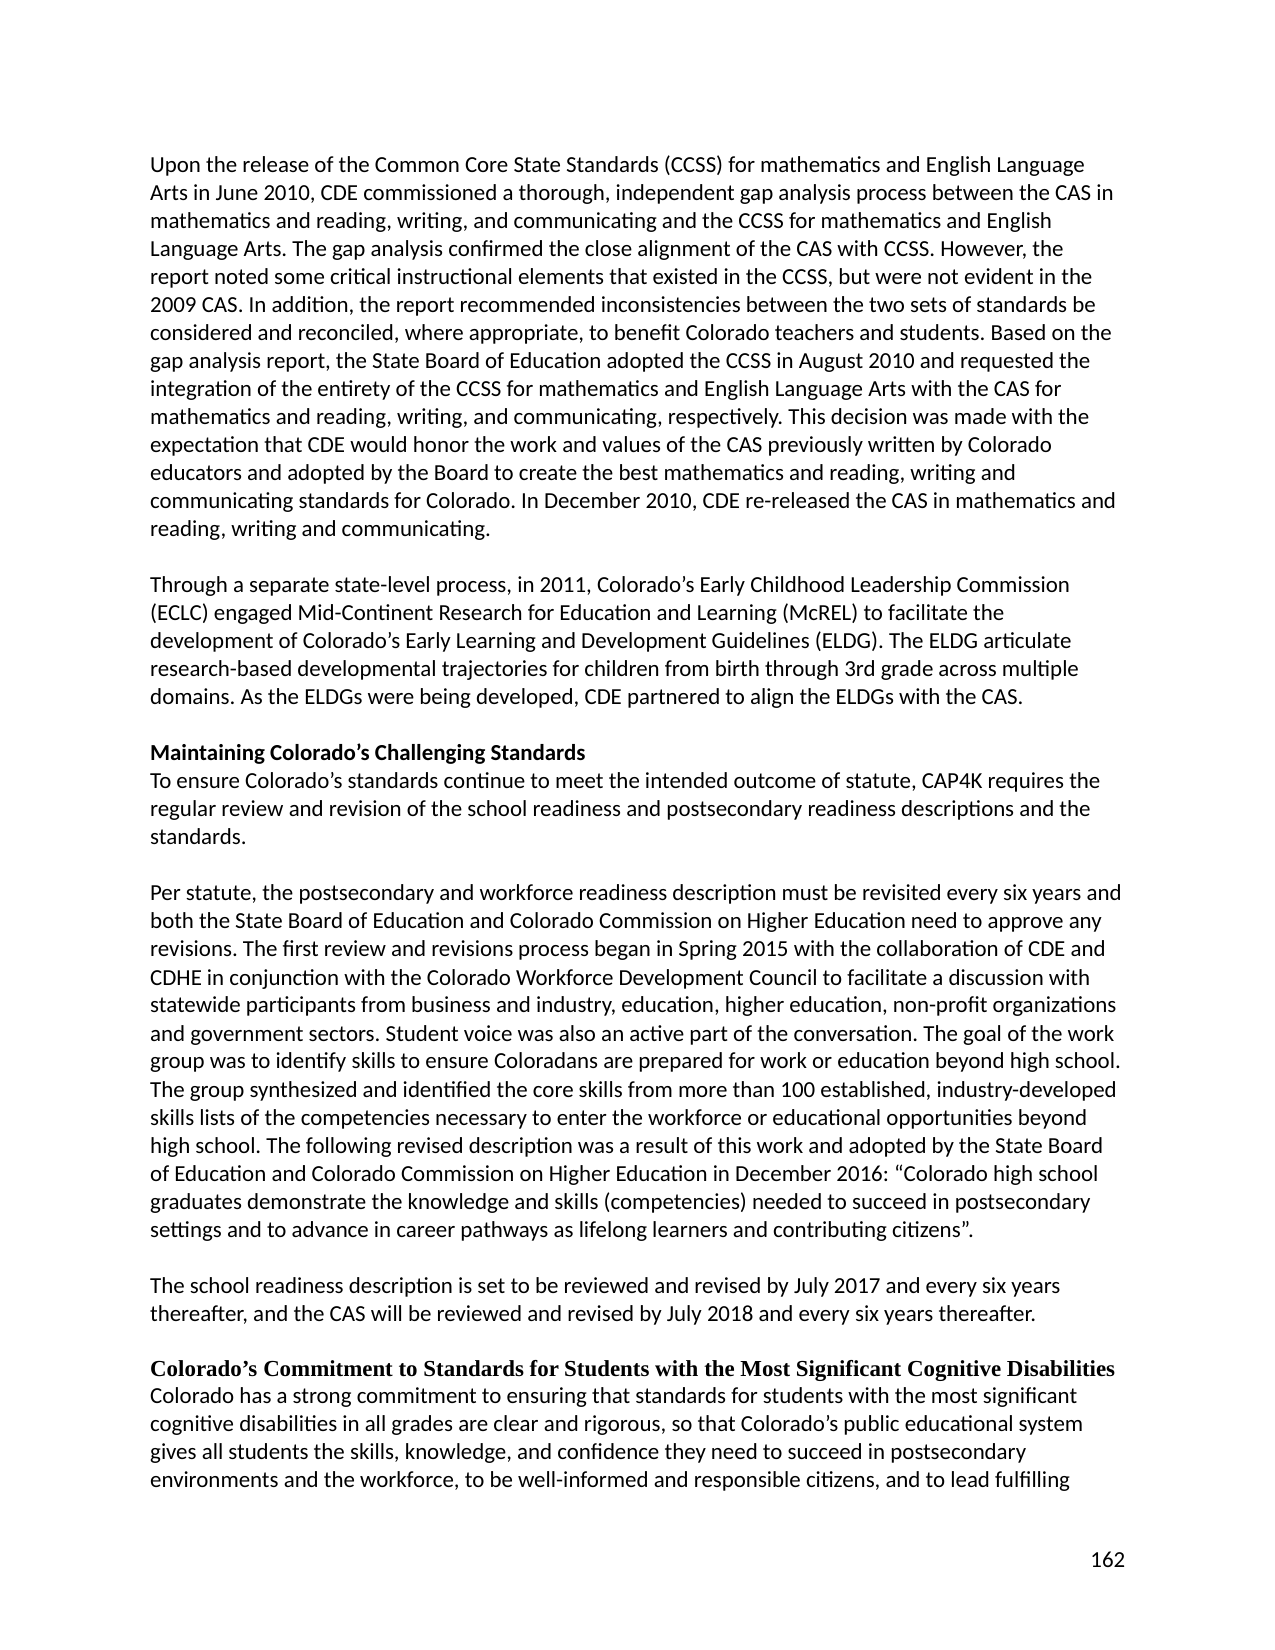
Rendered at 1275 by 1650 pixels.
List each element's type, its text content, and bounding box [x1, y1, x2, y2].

text Through a separate state-level process, in 2011, Colorado’s Early Childhood Leadership Commission (ECLC) engaged Mid-Continent Research for Education and Learning (McREL) to facilitate the development of Colorado’s Early Learning and Development Guidelines (ELDG). The ELDG articulate research-based developmental trajectories for children from birth through 3rd grade across multiple domains. As the ELDGs were being developed, CDE partnered to align the ELDGs with the CAS. [150, 570, 1125, 710]
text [150, 1381, 1125, 1493]
text Maintaining Colorado’s Challenging Standards [150, 738, 1125, 766]
text To ensure Colorado’s standards continue to meet the intended outcome of statute, CAP4K requires the regular review and revision of the school readiness and postsecondary readiness descriptions and the standards. [150, 766, 1125, 851]
text Per statute, the postsecondary and workforce readiness description must be revisited every six years and both the State Board of Education and Colorado Commission on Higher Education need to approve any revisions. The first review and revisions process began in Spring 2015 with the collaboration of CDE and CDHE in conjunction with the Colorado Workforce Development Council to facilitate a discussion with statewide participants from business and industry, education, higher education, non-profit organizations and government sectors. Student voice was also an active part of the conversation. The goal of the work group was to identify skills to ensure Coloradans are prepared for work or education beyond high school. The group synthesized and identified the core skills from more than 100 established, industry-developed skills lists of the competencies necessary to enter the workforce or educational opportunities beyond high school. The following revised description was a result of this work and adopted by the State Board of Education and Colorado Commission on Higher Education in December 2016: “Colorado high school graduates demonstrate the knowledge and skills (competencies) needed to succeed in postsecondary settings and to advance in career pathways as lifelong learners and contributing citizens”. [150, 878, 1125, 1243]
subtitle Colorado’s Commitment to Standards for Students with the Most Significant Cognitive Disabilities [150, 1355, 1125, 1381]
text Upon the release of the Common Core State Standards (CCSS) for mathematics and English Language Arts in June 2010, CDE commissioned a thorough, independent gap analysis process between the CAS in mathematics and reading, writing, and communicating and the CCSS for mathematics and English Language Arts. The gap analysis confirmed the close alignment of the CAS with CCSS. However, the report noted some critical instructional elements that existed in the CCSS, but were not evident in the 2009 CAS. In addition, the report recommended inconsistencies between the two sets of standards be considered and reconciled, where appropriate, to benefit Colorado teachers and students. Based on the gap analysis report, the State Board of Education adopted the CCSS in August 2010 and requested the integration of the entirety of the CCSS for mathematics and English Language Arts with the CAS for mathematics and reading, writing, and communicating, respectively. This decision was made with the expectation that CDE would honor the work and values of the CAS previously written by Colorado educators and adopted by the Board to create the best mathematics and reading, writing and communicating standards for Colorado. In December 2010, CDE re-released the CAS in mathematics and reading, writing and communicating. [150, 150, 1125, 542]
text The school readiness description is set to be reviewed and revised by July 2017 and every six years thereafter, and the CAS will be reviewed and revised by July 2018 and every six years thereafter. [150, 1271, 1125, 1327]
